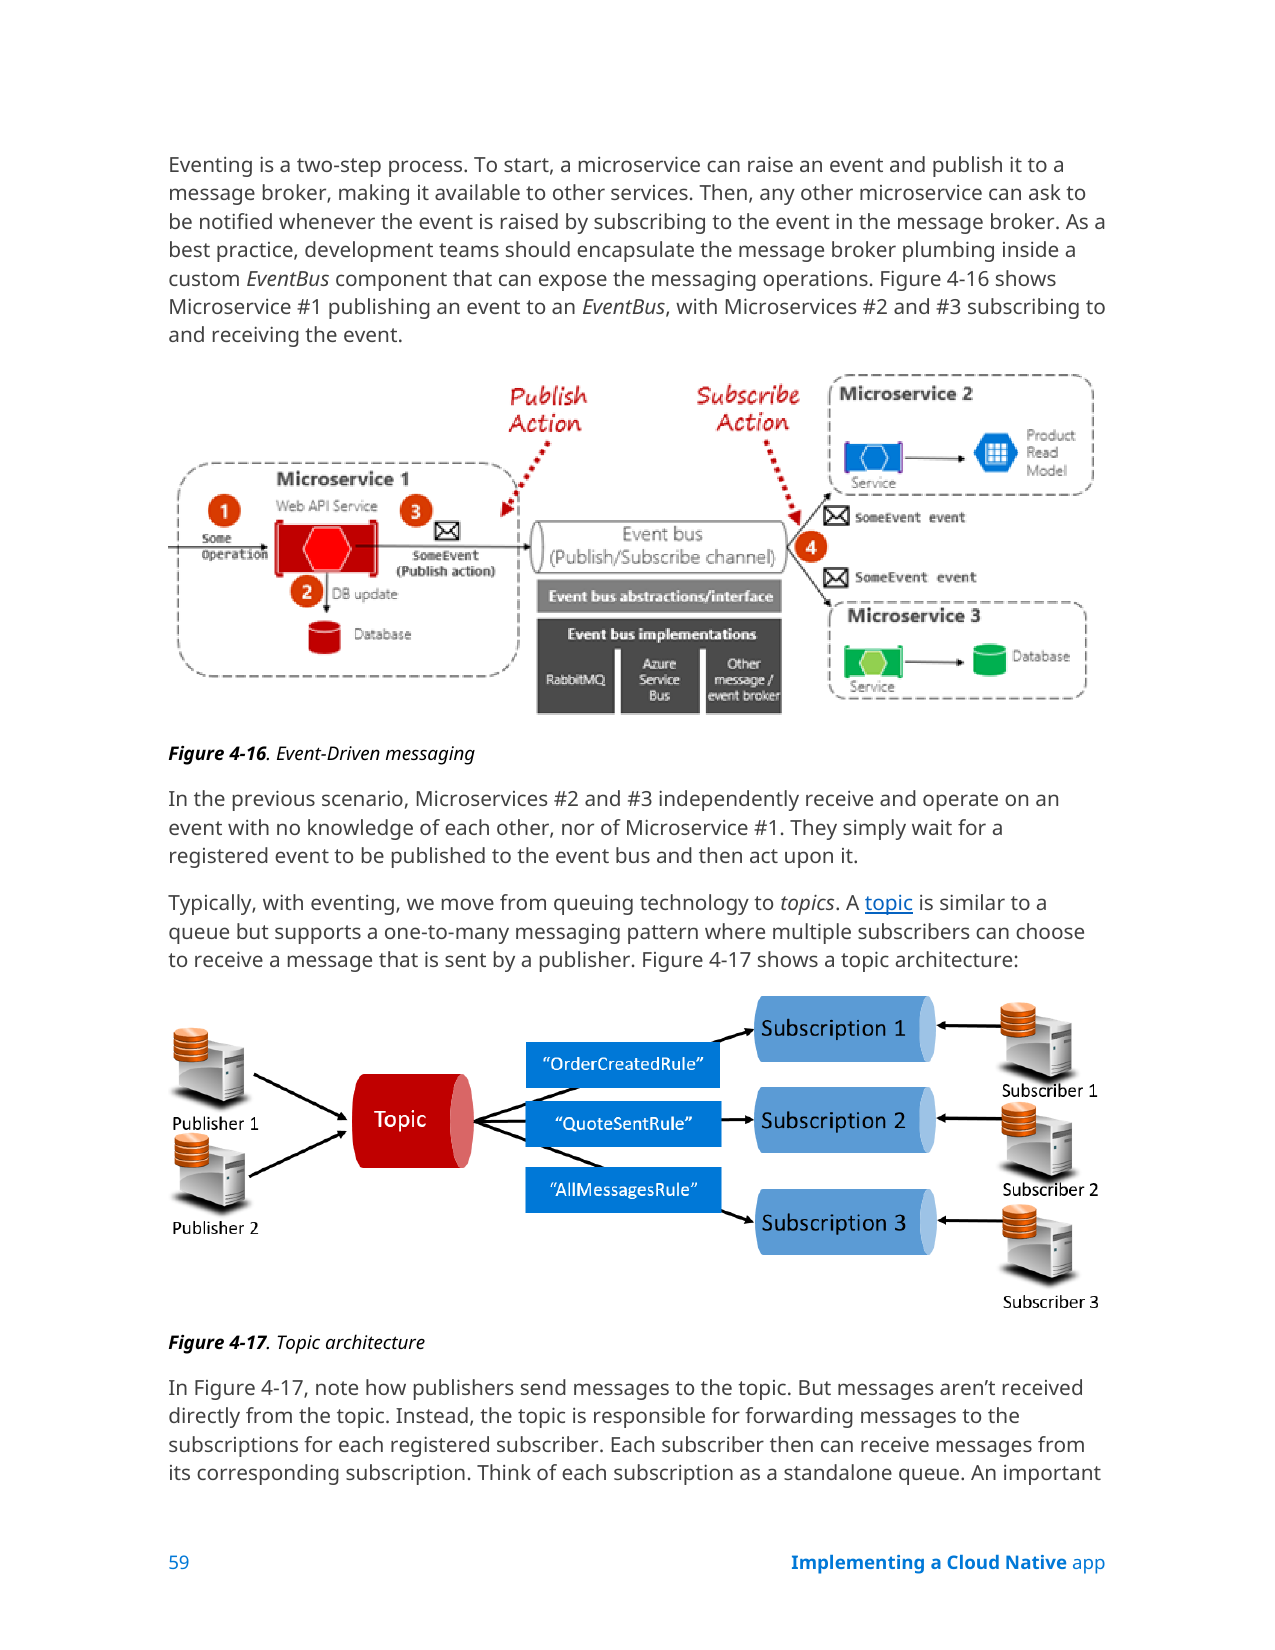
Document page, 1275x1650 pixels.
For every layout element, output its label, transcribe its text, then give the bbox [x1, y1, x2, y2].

text Figure 4-16. Event-Driven messaging [168, 740, 1107, 766]
text Figure 4-17. Topic architecture [168, 1329, 1107, 1354]
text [168, 1373, 1107, 1487]
text In the previous scenario, Microservices #2 and #3 independently receive and operate on an event with no knowledge of each other, nor of Microservice #1. They simply wait for a registered event to be published to the event bus and then act upon it. [168, 784, 1107, 869]
picture [168, 992, 1108, 1311]
picture [168, 367, 1108, 722]
text Typically, with eventing, we move from queuing technology to topics. A topic is similar to a queue but supports a one-to-many messaging pattern where multiple subscribers can choose to receive a message that is sent by a publisher. Figure 4-17 shows a topic architecture: [168, 888, 1107, 974]
text Eventing is a two-step process. To start, a microservice can raise an event and publish it to a message broker, making it available to other services. Then, any other microservice can ask to be notified whenever the event is raised by subscribing to the event in the message broker. As a best practice, development teams should encapsulate the message broker plumbing inside a custom EventBus component that can expose the messaging operations. Figure 4-16 shows Microservice #1 publishing an event to an EventBus, with Microservices #2 and #3 subscribing to and receiving the event. [168, 150, 1107, 349]
